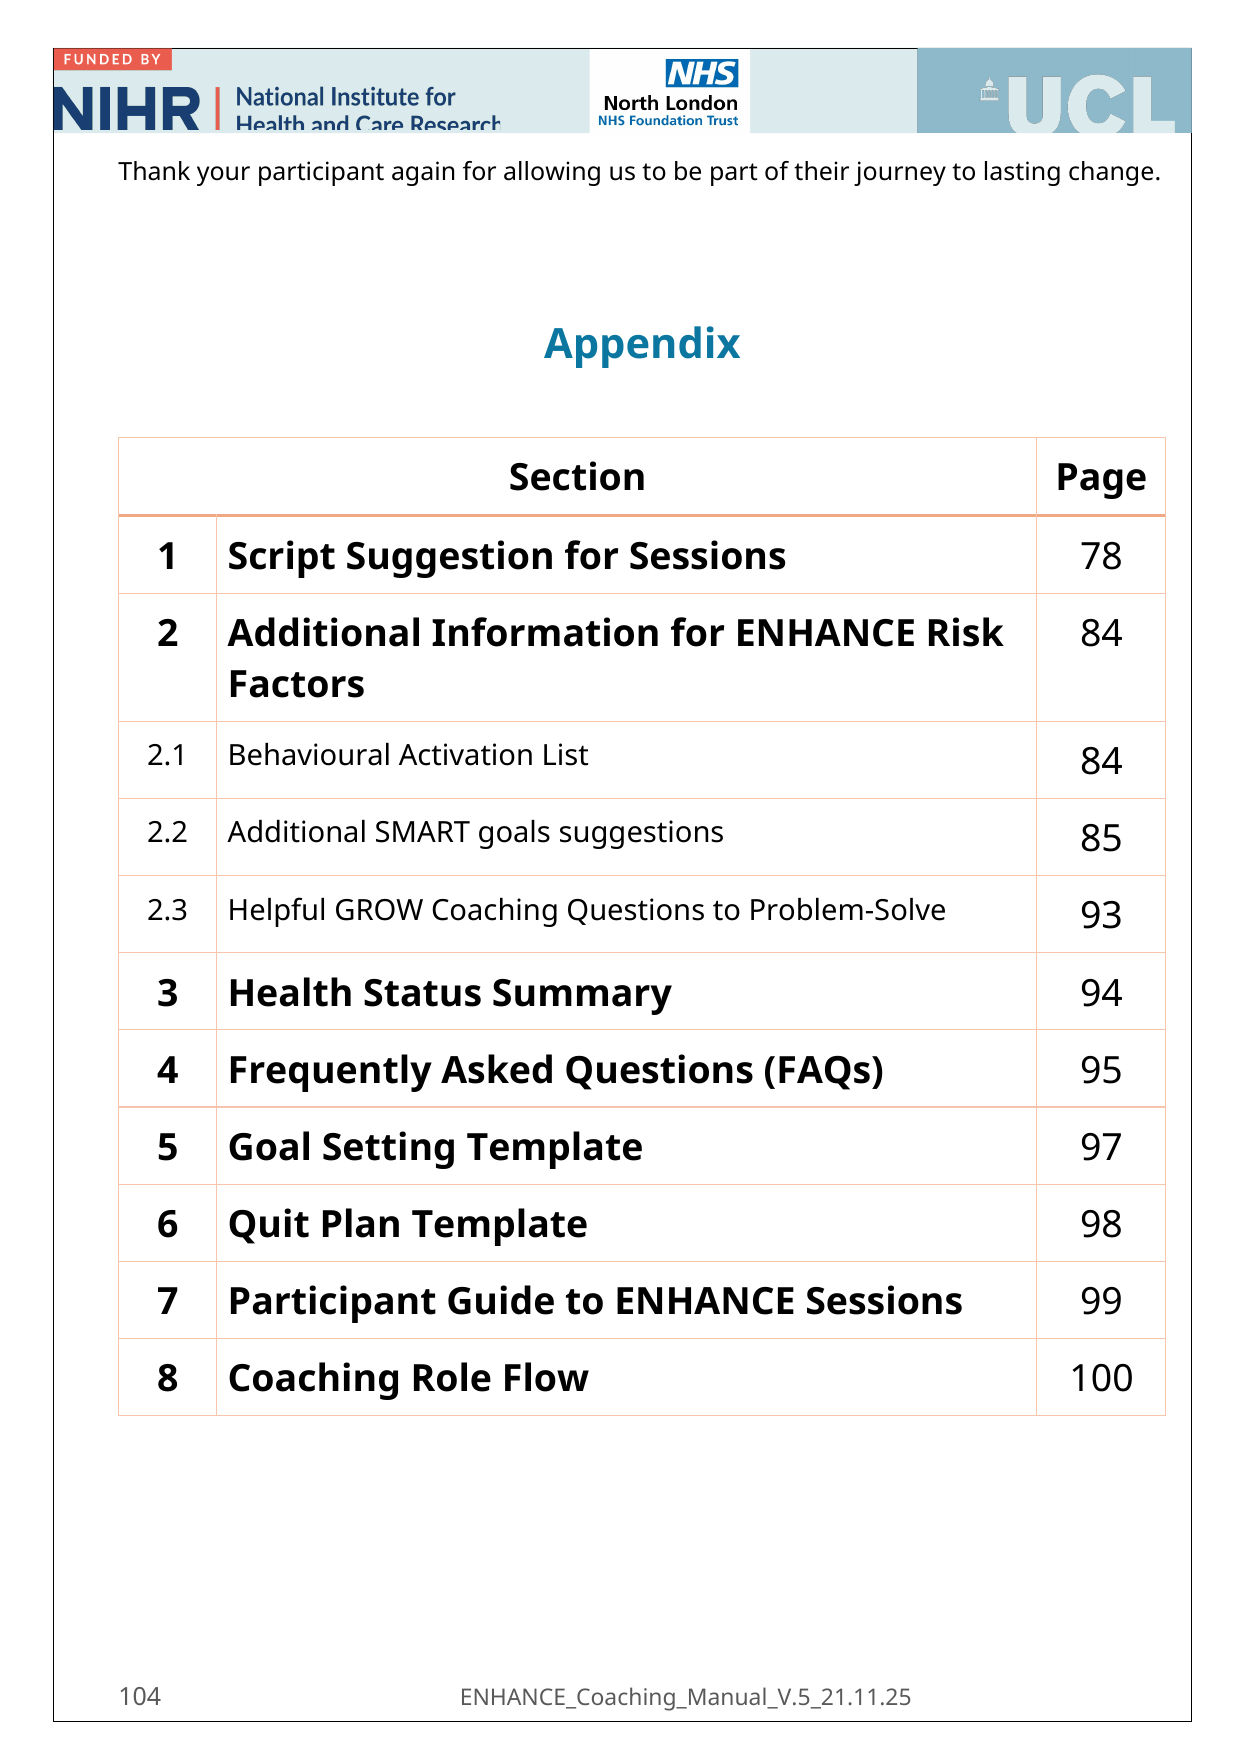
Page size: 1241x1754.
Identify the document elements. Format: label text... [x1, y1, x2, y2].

table_cell 84 [1037, 722, 1165, 798]
table_cell 8 [119, 1339, 216, 1415]
table_cell Quit Plan Template [217, 1185, 1036, 1261]
table_cell 99 [1037, 1262, 1165, 1338]
table_cell Health Status Summary [217, 953, 1036, 1029]
table_cell 78 [1037, 517, 1165, 593]
table_cell 2 [119, 594, 216, 721]
table_cell 7 [119, 1262, 216, 1338]
table_header Section [119, 438, 1036, 514]
table_cell Helpful GROW Coaching Questions to Problem-Solve [217, 876, 1036, 952]
table_cell 100 [1037, 1339, 1165, 1415]
table_cell Participant Guide to ENHANCE Sessions [217, 1262, 1036, 1338]
table_cell 97 [1037, 1108, 1165, 1183]
table_cell Script Suggestion for Sessions [217, 517, 1036, 593]
table_cell 94 [1037, 953, 1165, 1029]
picture [911, 40, 1196, 138]
table_cell 85 [1037, 799, 1165, 875]
table_cell Additional SMART goals suggestions [217, 799, 1036, 875]
table_cell Behavioural Activation List [217, 722, 1036, 798]
table_cell 4 [119, 1030, 216, 1106]
table_cell Frequently Asked Questions (FAQs) [217, 1030, 1036, 1106]
text Thank your participant again for allowing us to be part of their journey to lasting change. [118, 153, 1166, 224]
table_cell 93 [1037, 876, 1165, 952]
picture [53, 48, 501, 130]
table_cell 95 [1037, 1030, 1165, 1106]
table_cell 1 [119, 517, 216, 593]
table_cell 2.2 [119, 799, 216, 875]
picture [589, 49, 750, 135]
table_cell 2.1 [119, 722, 216, 798]
table_cell 98 [1037, 1185, 1165, 1261]
table_cell Goal Setting Template [217, 1108, 1036, 1183]
table_cell Additional Information for ENHANCE Risk Factors [217, 594, 1036, 721]
table_cell 6 [119, 1185, 216, 1261]
subtitle Appendix [118, 314, 1166, 370]
table_cell 2.3 [119, 876, 216, 952]
table_cell Coaching Role Flow [217, 1339, 1036, 1415]
table_cell 3 [119, 953, 216, 1029]
table_cell 5 [119, 1108, 216, 1183]
table_header Page [1037, 438, 1165, 514]
table_cell 84 [1037, 594, 1165, 721]
